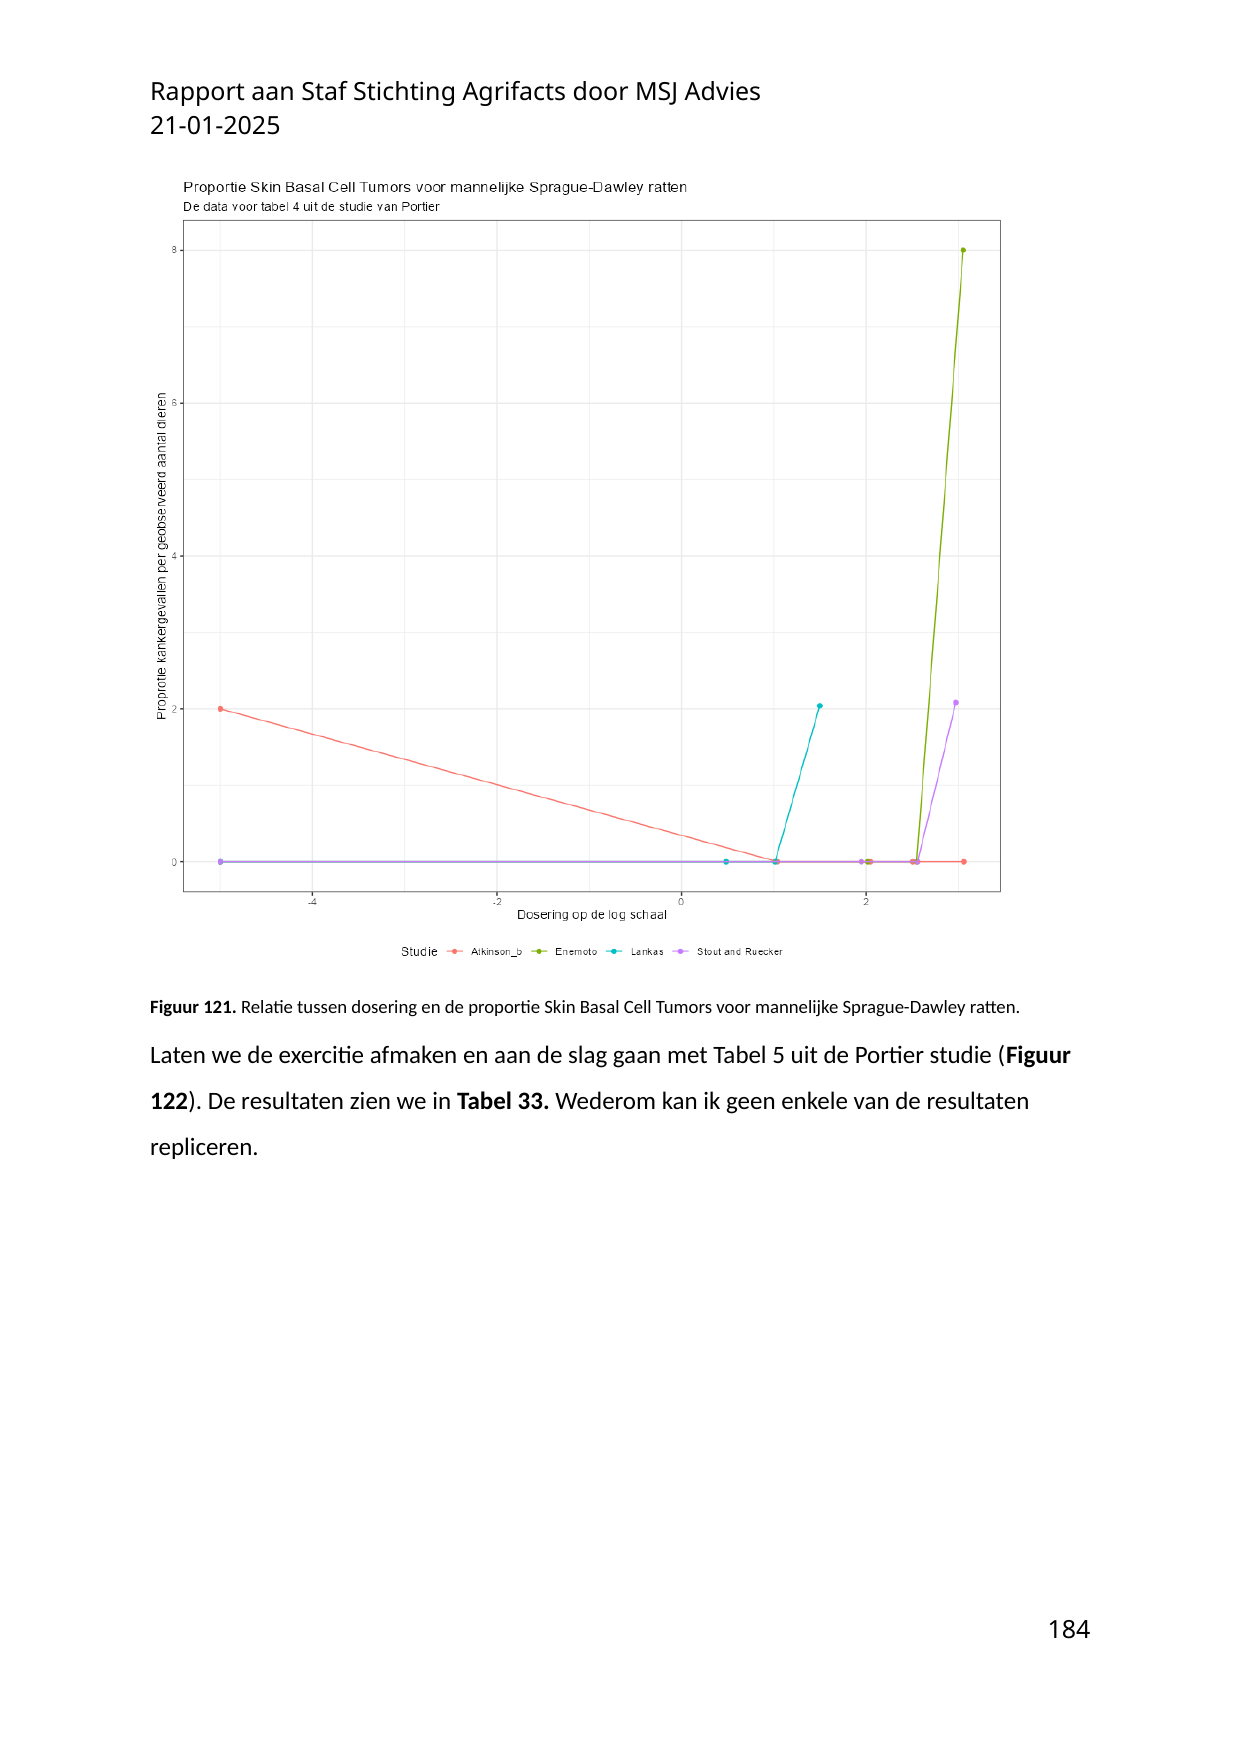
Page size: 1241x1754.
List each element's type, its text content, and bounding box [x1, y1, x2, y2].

text Figuur 121. Relatie tussen dosering en de proportie Skin Basal Cell Tumors voor mannelijke Sprague-Dawley ratten. [150, 995, 1090, 1018]
picture [150, 176, 1007, 974]
text Laten we de exercitie afmaken en aan de slag gaan met Tabel 5 uit de Portier studie (Figuur 122). De resultaten zien we in Tabel 33. Wederom kan ik geen enkele van de resultaten repliceren. [150, 1039, 1090, 1161]
